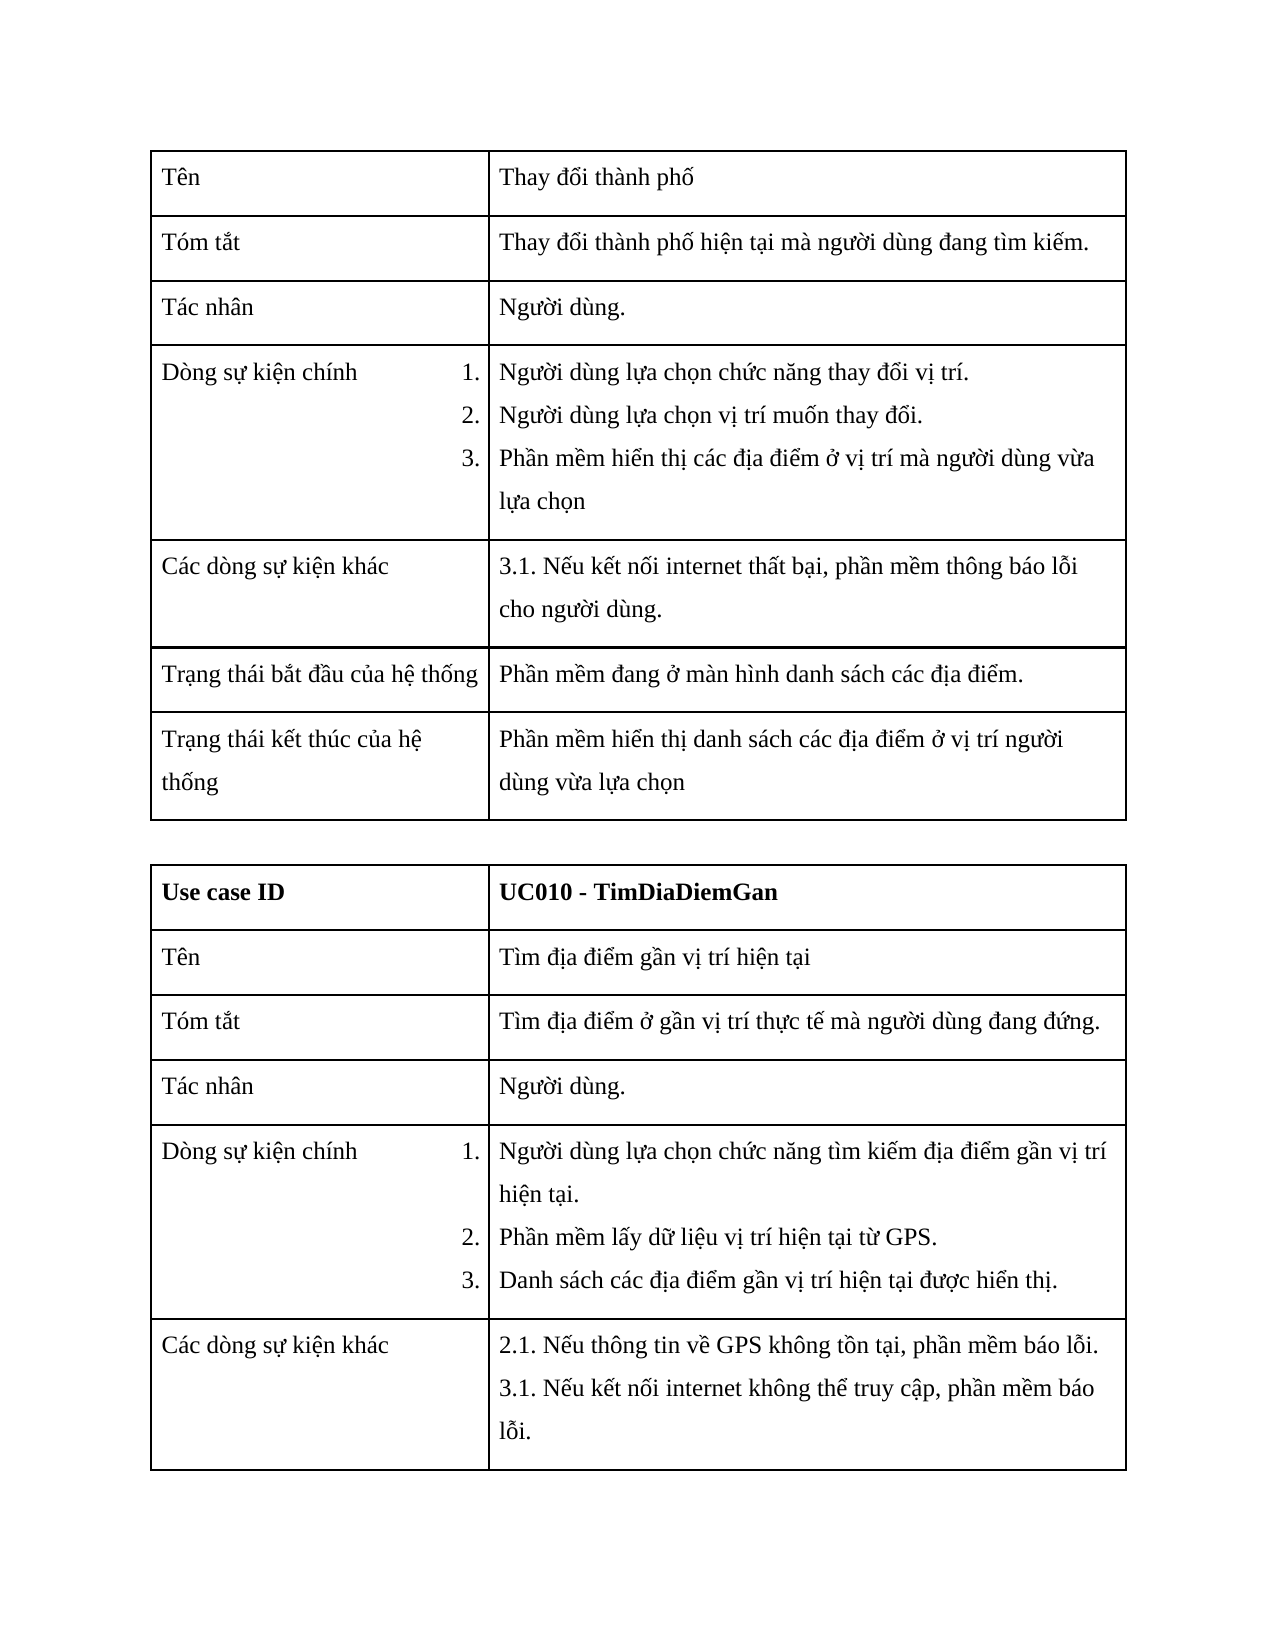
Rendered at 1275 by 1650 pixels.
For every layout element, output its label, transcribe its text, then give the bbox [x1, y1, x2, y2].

table_cell Dòng sự kiện chính [152, 346, 488, 538]
table_cell Tác nhân [152, 282, 488, 344]
table_cell Tìm địa điểm gần vị trí hiện tại [490, 931, 1125, 994]
table_cell Phần mềm đang ở màn hình danh sách các địa điểm. [490, 649, 1125, 711]
table_cell Người dùng lựa chọn chức năng thay đổi vị trí. Người dùng lựa chọn vị trí muốn thay đổi. Phần mềm hiển thị các địa điểm ở vị trí mà người dùng vừa lựa chọn [490, 346, 1125, 538]
table_cell Trạng thái kết thúc của hệ thống [152, 713, 488, 819]
table_cell Các dòng sự kiện khác [152, 1320, 488, 1469]
table_header UC010 - TimDiaDiemGan [490, 866, 1125, 929]
table_cell Trạng thái bắt đầu của hệ thống [152, 649, 488, 711]
table_cell Tìm địa điểm ở gần vị trí thực tế mà người dùng đang đứng. [490, 996, 1125, 1059]
table_cell Thay đổi thành phố [490, 152, 1125, 215]
table_cell Thay đổi thành phố hiện tại mà người dùng đang tìm kiếm. [490, 217, 1125, 279]
table_cell Tên [152, 931, 488, 994]
table_cell Các dòng sự kiện khác [152, 541, 488, 646]
table_cell Người dùng. [490, 1061, 1125, 1123]
table_cell Phần mềm hiển thị danh sách các địa điểm ở vị trí người dùng vừa lựa chọn [490, 713, 1125, 819]
table_cell Tên [152, 152, 488, 215]
table_header Use case ID [152, 866, 488, 929]
table_cell Tác nhân [152, 1061, 488, 1123]
table_cell 2.1. Nếu thông tin về GPS không tồn tại, phần mềm báo lỗi. 3.1. Nếu kết nối internet không thể truy cập, phần mềm báo lỗi. [490, 1320, 1125, 1469]
table_cell 3.1. Nếu kết nối internet thất bại, phần mềm thông báo lỗi cho người dùng. [490, 541, 1125, 646]
table_cell Dòng sự kiện chính [152, 1126, 488, 1318]
table_cell Tóm tắt [152, 996, 488, 1059]
table_cell Người dùng lựa chọn chức năng tìm kiếm địa điểm gần vị trí hiện tại. Phần mềm lấy dữ liệu vị trí hiện tại từ GPS. Danh sách các địa điểm gần vị trí hiện tại được hiển thị. [490, 1126, 1125, 1318]
table_cell Tóm tắt [152, 217, 488, 279]
table_cell Người dùng. [490, 282, 1125, 344]
